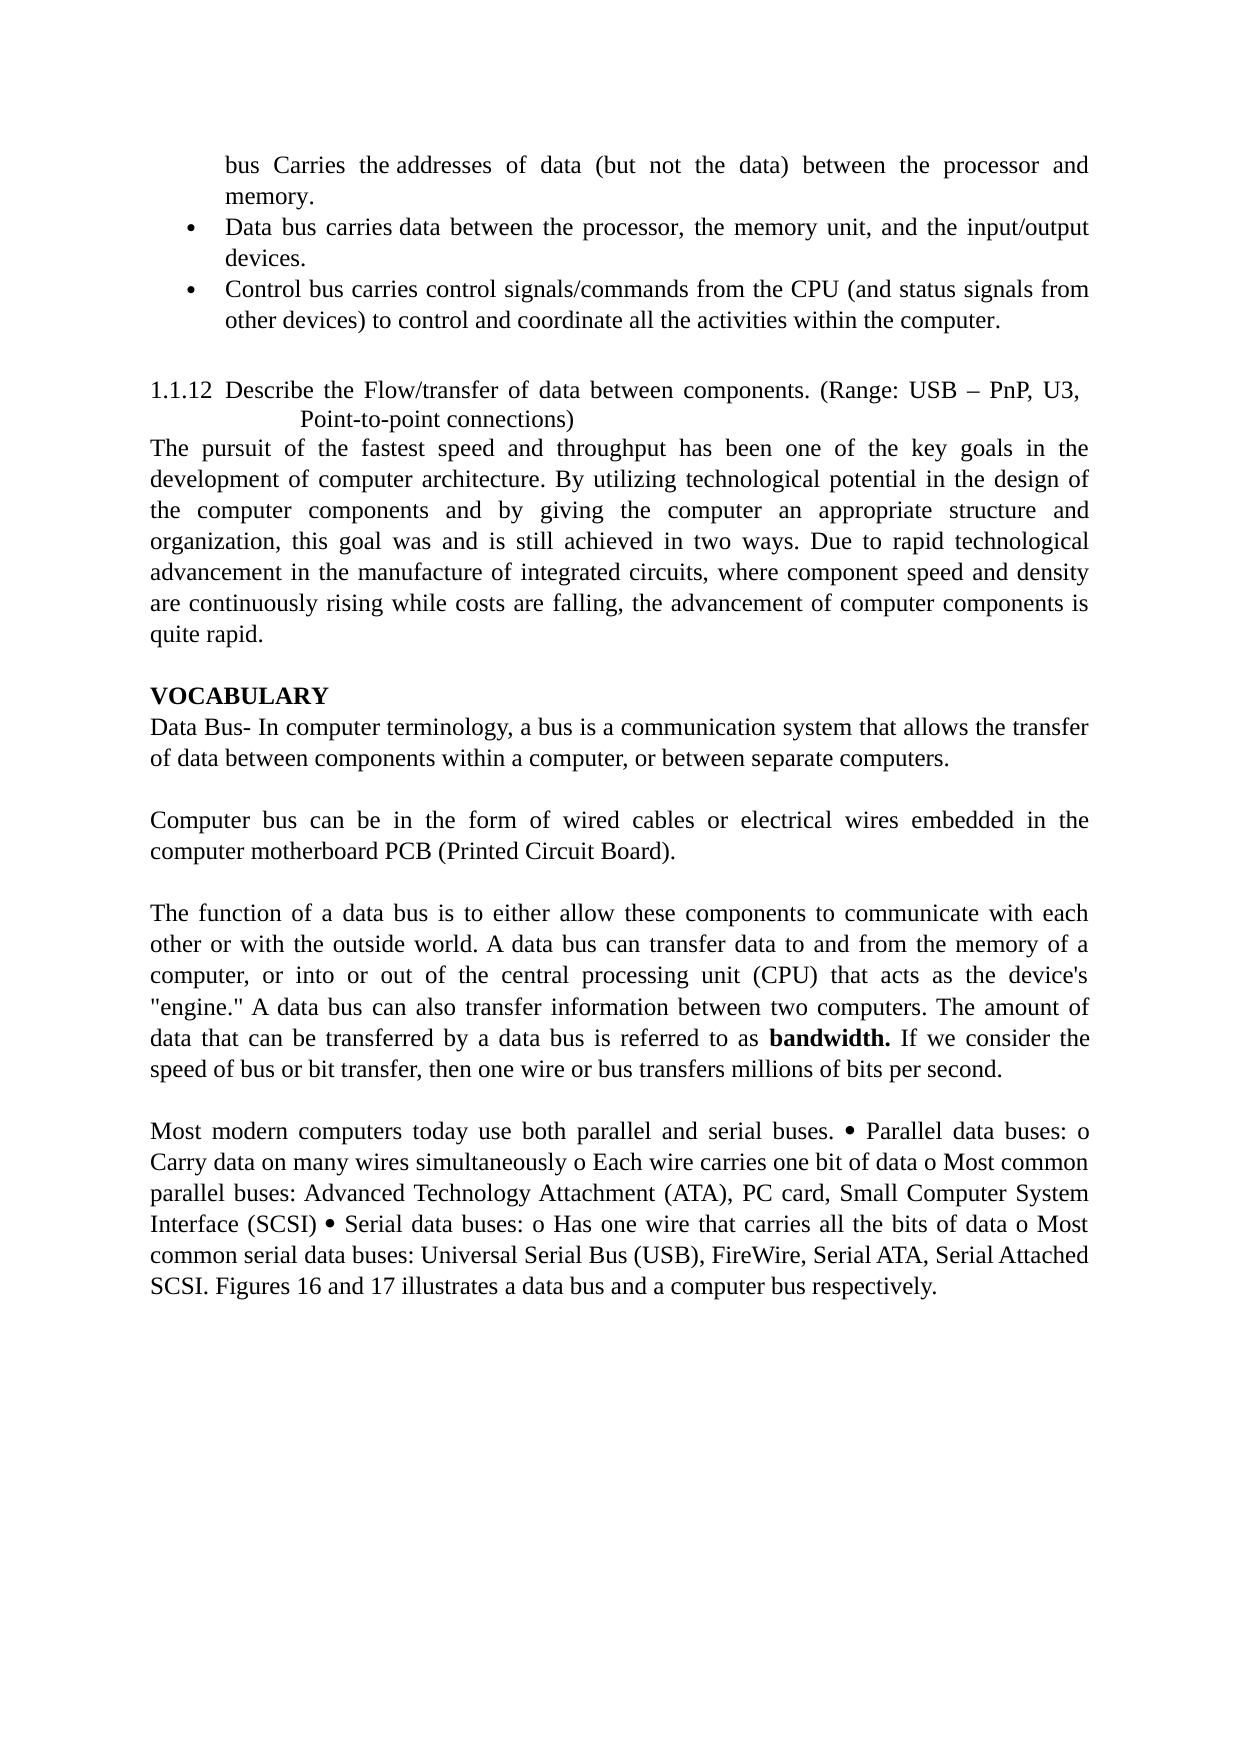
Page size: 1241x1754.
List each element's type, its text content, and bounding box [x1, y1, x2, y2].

list Buses are the means by which data is transmitted from one part of a computer to another, connecting all major internal components to the CPU and memory. Address bus Carries the addresses of data (but not the data) between the processor and memory. [187, 150, 1090, 272]
list Data bus carries data between the processor, the memory unit, and the input/output devices. [187, 274, 1090, 334]
text Data Bus- In computer terminology, a bus is a communication system that allows the transfer of data between components within a computer, or between separate computers. [150, 774, 1090, 834]
text Most modern computers today use both parallel and serial buses. Parallel data buses: o Carry data on many wires simultaneously o Each wire carries one bit of data o Most common parallel buses: Advanced Technology Attachment (ATA), PC card, Small Computer System Interface (SCSI) Serial data buses: o Has one wire that carries all the bits of data o Most common serial data buses: Universal Serial Bus (USB), FireWire, Serial ATA, Serial Attached SCSI. Figures 16 and 17 illustrates a data bus and a computer bus respectively. [150, 1178, 1090, 1362]
text VOCABULARY [150, 743, 1090, 772]
subtitle 1.1.12 Describe the Flow/transfer of data between components. (Range: USB – PnP, U3, Point-to-point connections) [150, 437, 1090, 495]
list Control bus carries control signals/commands from the CPU (and status signals from other devices) to control and coordinate all the activities within the computer. [187, 336, 1090, 396]
text The pursuit of the fastest speed and throughput has been one of the key goals in the development of computer architecture. By utilizing technological potential in the design of the computer components and by giving the computer an appropriate structure and organization, this goal was and is still achieved in two ways. Due to rapid technological advancement in the manufacture of integrated circuits, where component speed and density are continuously rising while costs are falling, the advancement of computer components is quite rapid. [150, 495, 1090, 710]
text Computer bus can be in the form of wired cables or electrical wires embedded in the computer motherboard PCB (Printed Circuit Board). [150, 867, 1090, 927]
text The function of a data bus is to either allow these components to communicate with each other or with the outside world. A data bus can transfer data to and from the memory of a computer, or into or out of the central processing unit (CPU) that acts as the device's "engine." A data bus can also transfer information between two computers. The amount of data that can be transferred by a data bus is referred to as bandwidth. If we consider the speed of bus or bit transfer, then one wire or bus transfers millions of bits per second. [150, 961, 1090, 1144]
